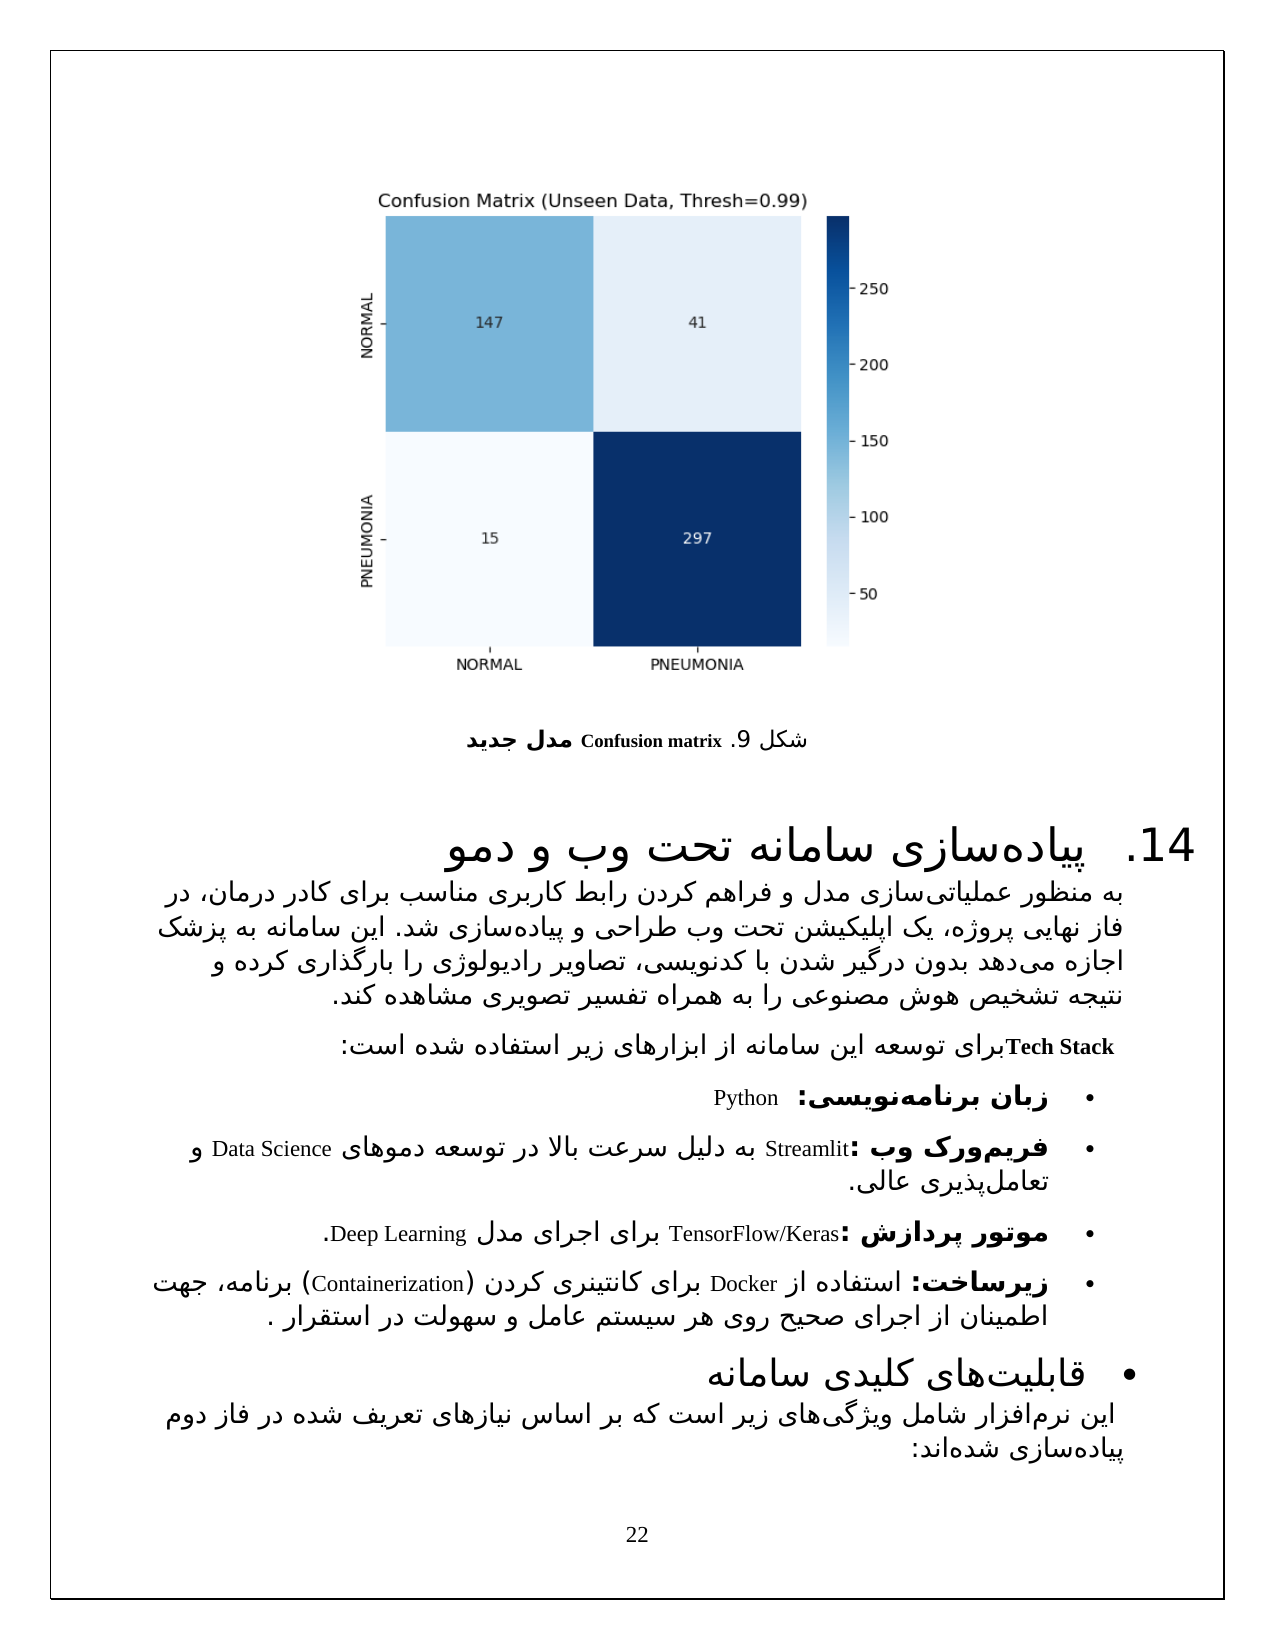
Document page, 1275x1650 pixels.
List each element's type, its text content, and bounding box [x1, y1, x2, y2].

list زبان برنامه‌نویسی: Python [150, 1080, 1086, 1112]
text این نرم‌افزار شامل ویژگی‌های زیر است که بر اساس نیازهای تعریف شده در فاز دوم پیاده‌سازی شده‌اند: [150, 1398, 1124, 1464]
list موتور پردازش :TensorFlow/Keras برای اجرای مدل Deep Learning. [150, 1216, 1086, 1247]
list فریم‌ورک وب :Streamlit به دلیل سرعت بالا در توسعه دموهای Data Science و تعامل‌پذیری عالی. [150, 1131, 1086, 1197]
subtitle پیاده‌سازی سامانه تحت وب و دمو [150, 819, 1124, 873]
subtitle قابلیت‌های کلیدی سامانه [150, 1351, 1124, 1395]
text شکل 9. Confusion matrix مدل جدید [150, 727, 1124, 753]
list زیرساخت: استفاده از Docker برای کانتینری کردن (Containerization) برنامه، جهت اطمینان از اجرای صحیح روی هر سیستم عامل و سهولت در استقرار . [150, 1267, 1086, 1332]
text Tech Stackبرای توسعه این سامانه از ابزارهای زیر استفاده شده است: [150, 1030, 1124, 1061]
picture [302, 150, 972, 708]
text به منظور عملیاتی‌سازی مدل و فراهم کردن رابط کاربری مناسب برای کادر درمان، در فاز نهایی پروژه، یک اپلیکیشن تحت وب طراحی و پیاده‌سازی شد. این سامانه به پزشک اجازه می‌دهد بدون درگیر شدن با کدنویسی، تصاویر رادیولوژی را بارگذاری کرده و نتیجه تشخیص هوش مصنوعی را به همراه تفسیر تصویری مشاهده کند. [150, 877, 1124, 1011]
